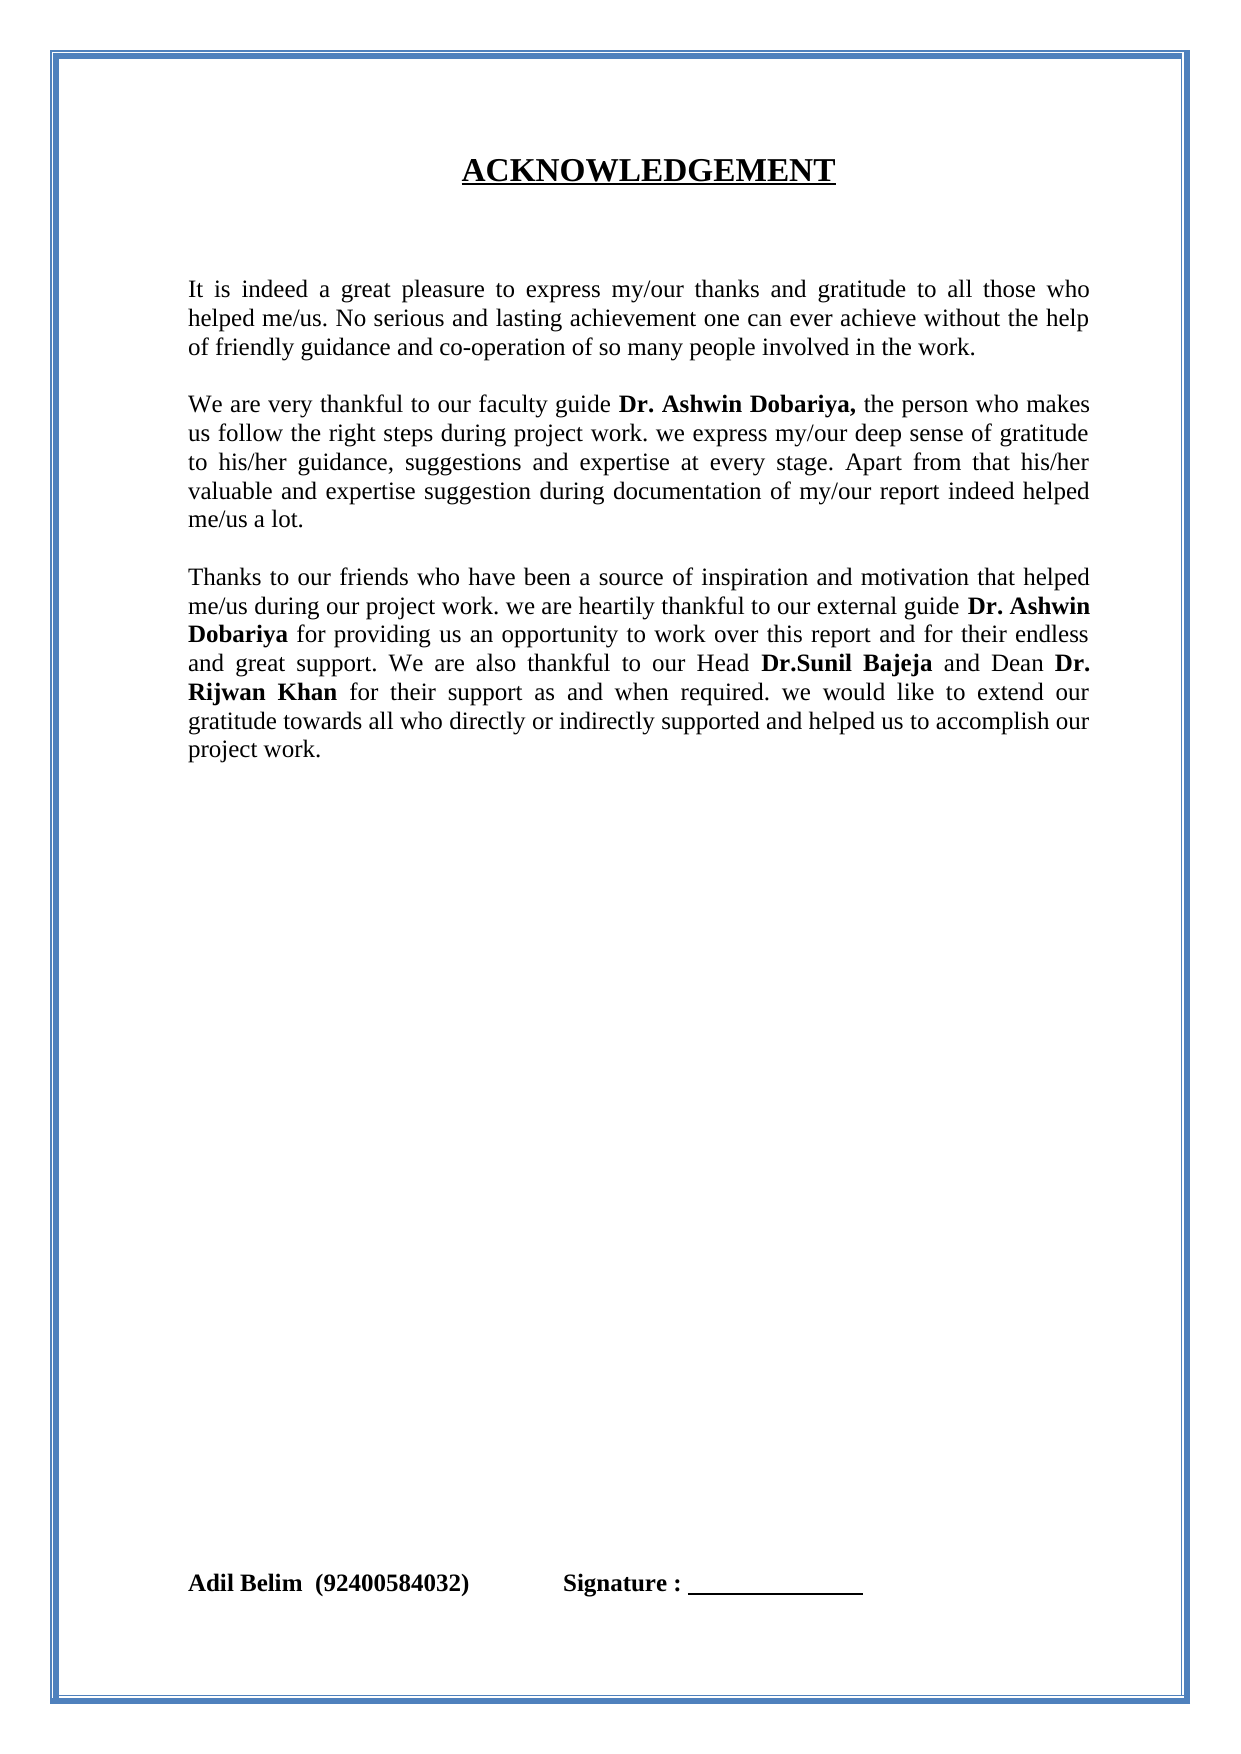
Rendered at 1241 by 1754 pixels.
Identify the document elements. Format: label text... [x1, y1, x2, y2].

text We are very thankful to our faculty guide Dr. Ashwin Dobariya, the person who makes us follow the right steps during project work. we express my/our deep sense of gratitude to his/her guidance, suggestions and expertise at every stage. Apart from that his/her valuable and expertise suggestion during documentation of my/our report indeed helped me/us a lot. [188, 389, 1090, 533]
text Adil Belim (92400584032) Signature : [188, 1568, 1090, 1597]
text Thanks to our friends who have been a source of inspiration and motivation that helped me/us during our project work. we are heartily thankful to our external guide Dr. Ashwin Dobariya for providing us an opportunity to work over this report and for their endless and great support. We are also thankful to our Head Dr.Sunil Bajeja and Dean Dr. Rijwan Khan for their support as and when required. we would like to extend our gratitude towards all who directly or indirectly supported and helped us to accomplish our project work. [188, 562, 1090, 763]
text ACKNOWLEDGEMENT [188, 150, 1109, 188]
text It is indeed a great pleasure to express my/our thanks and gratitude to all those who helped me/us. No serious and lasting achievement one can ever achieve without the help of friendly guidance and co-operation of so many people involved in the work. [188, 274, 1090, 361]
